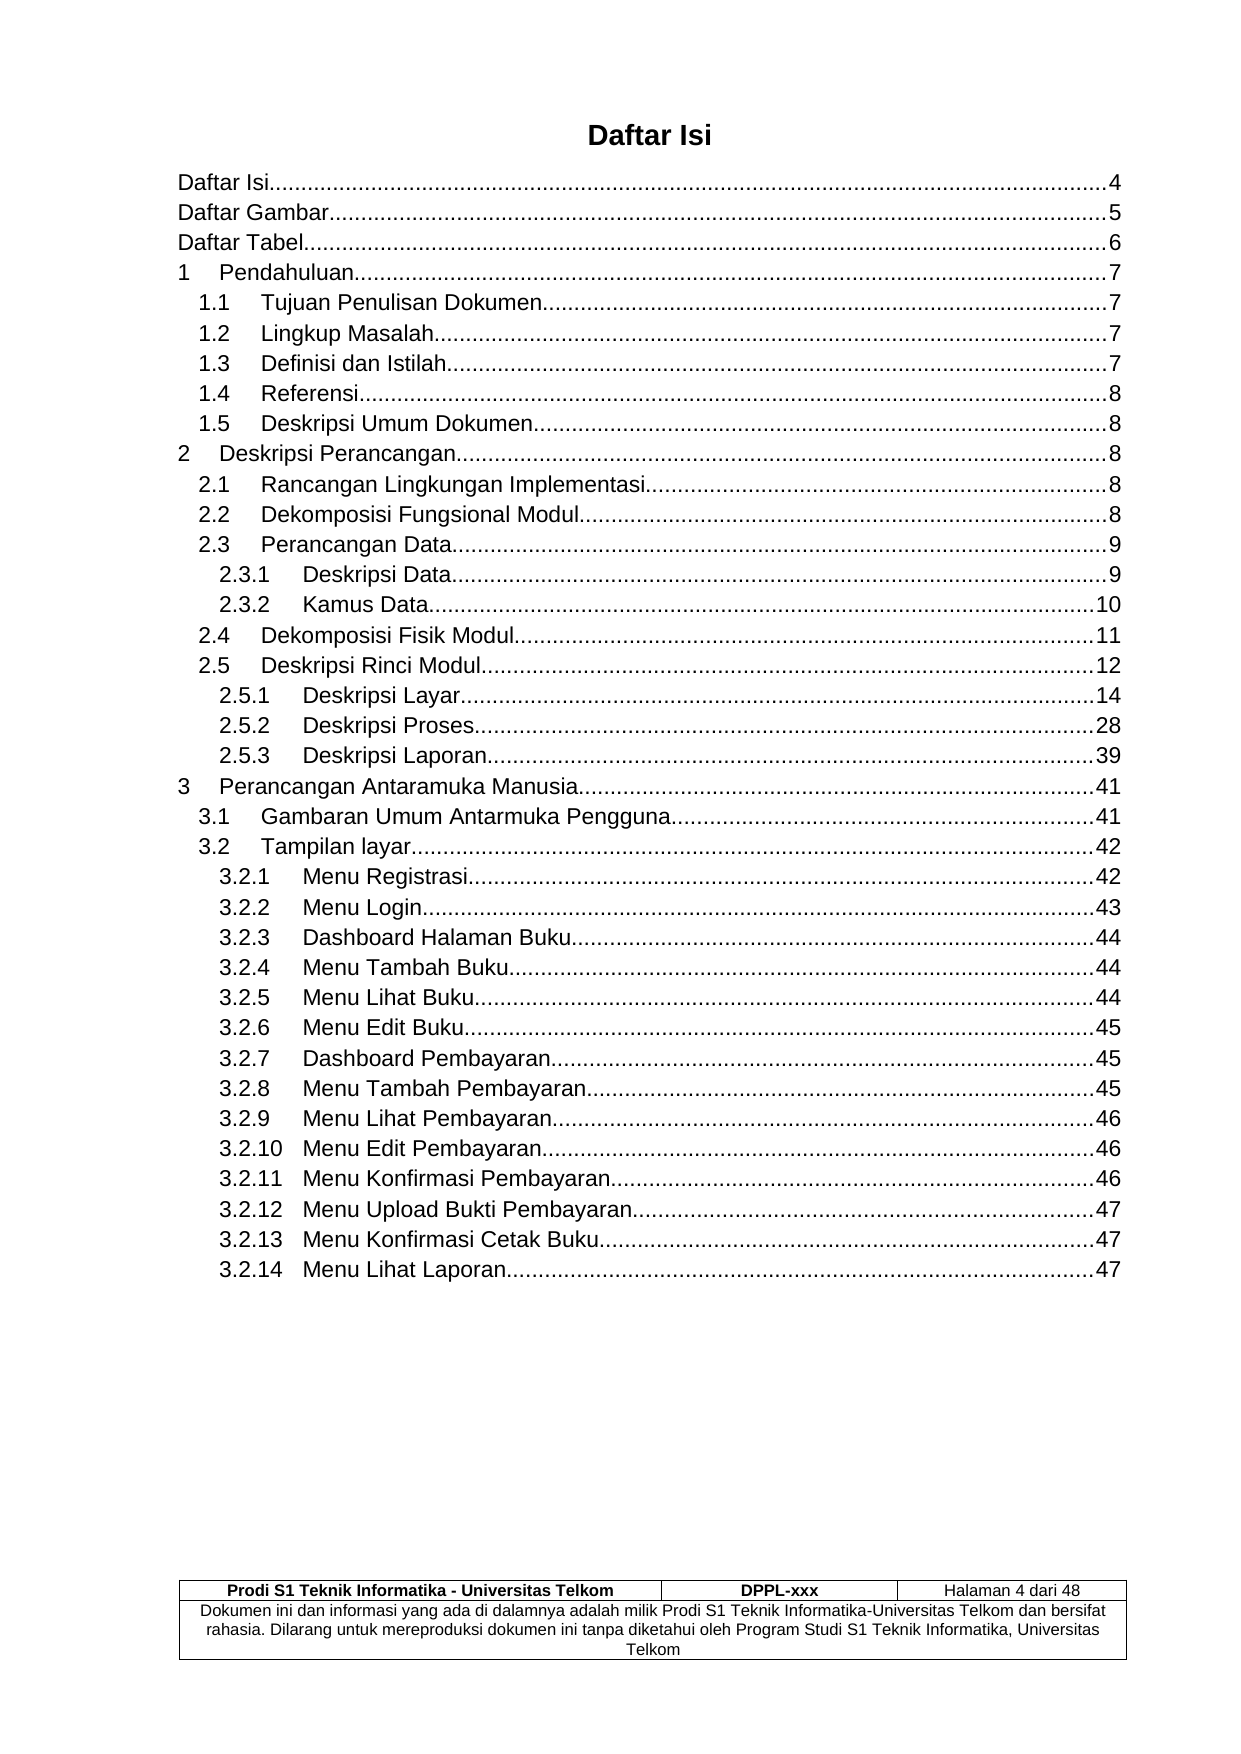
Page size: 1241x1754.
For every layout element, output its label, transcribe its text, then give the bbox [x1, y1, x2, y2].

text 1.4 Referensi 8 [198, 380, 1122, 406]
text 2.5.2 Deskripsi Proses 28 [219, 712, 1122, 738]
text 1 Pendahuluan 7 [177, 259, 1122, 285]
text 2.5 Deskripsi Rinci Modul 12 [198, 652, 1122, 678]
text 3.2.6 Menu Edit Buku 45 [219, 1014, 1122, 1041]
text 3.2.10 Menu Edit Pembayaran 46 [219, 1135, 1122, 1161]
text Daftar Isi 4 [177, 168, 1122, 195]
text 2.3 Perancangan Data 9 [198, 531, 1122, 557]
text 3.2.14 Menu Lihat Laporan 47 [219, 1256, 1122, 1282]
text 3.2.11 Menu Konfirmasi Pembayaran 46 [219, 1165, 1122, 1192]
text 2.3.2 Kamus Data 10 [219, 591, 1122, 618]
text 3.2.9 Menu Lihat Pembayaran 46 [219, 1105, 1122, 1131]
text 2.2 Dekomposisi Fungsional Modul 8 [198, 501, 1122, 527]
text 2.1 Rancangan Lingkungan Implementasi 8 [198, 471, 1122, 497]
text 3.2.12 Menu Upload Bukti Pembayaran 47 [219, 1196, 1122, 1222]
text 2.5.1 Deskripsi Layar 14 [219, 682, 1122, 708]
text Daftar Gambar 5 [177, 199, 1122, 225]
text 3.2.8 Menu Tambah Pembayaran 45 [219, 1075, 1122, 1101]
text 2.4 Dekomposisi Fisik Modul 11 [198, 622, 1122, 648]
text 3.2.13 Menu Konfirmasi Cetak Buku 47 [219, 1226, 1122, 1252]
text 3.2.1 Menu Registrasi 42 [219, 863, 1122, 889]
text 1.1 Tujuan Penulisan Dokumen 7 [198, 289, 1122, 316]
text 3.2 Tampilan layar 42 [198, 833, 1122, 859]
text 3.2.5 Menu Lihat Buku 44 [219, 984, 1122, 1010]
text 2 Deskripsi Perancangan 8 [177, 440, 1122, 467]
text 3.1 Gambaran Umum Antarmuka Pengguna 41 [198, 803, 1122, 829]
text 2.3.1 Deskripsi Data 9 [219, 561, 1122, 587]
text 3 Perancangan Antaramuka Manusia 41 [177, 773, 1122, 799]
text 3.2.7 Dashboard Pembayaran 45 [219, 1044, 1122, 1071]
text 3.2.2 Menu Login 43 [219, 893, 1122, 920]
text 1.2 Lingkup Masalah 7 [198, 319, 1122, 346]
text 1.3 Definisi dan Istilah 7 [198, 350, 1122, 376]
text 1.5 Deskripsi Umum Dokumen 8 [198, 410, 1122, 436]
text 3.2.4 Menu Tambah Buku 44 [219, 954, 1122, 980]
text Daftar Tabel 6 [177, 229, 1122, 255]
text 3.2.3 Dashboard Halaman Buku 44 [219, 924, 1122, 950]
text 2.5.3 Deskripsi Laporan 39 [219, 742, 1122, 769]
subtitle Daftar Isi [177, 118, 1122, 152]
